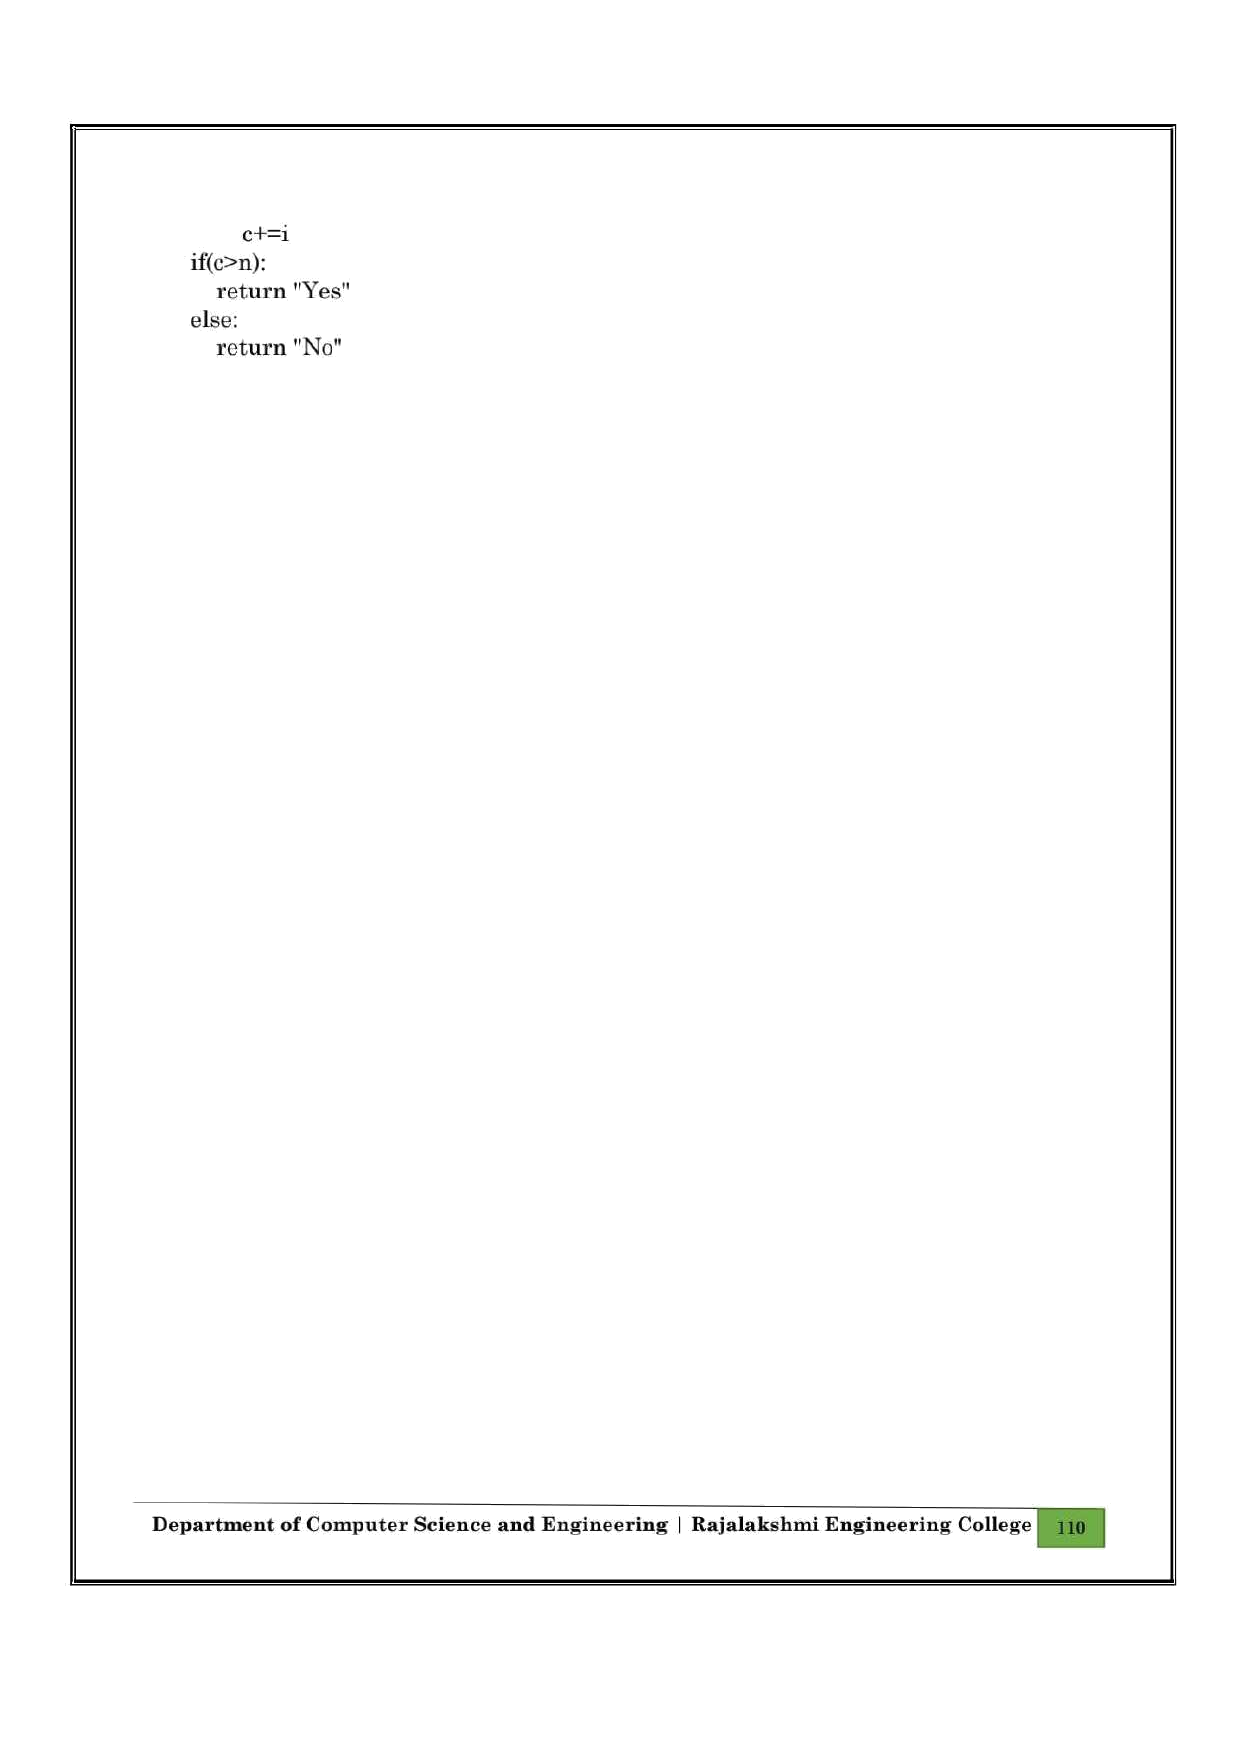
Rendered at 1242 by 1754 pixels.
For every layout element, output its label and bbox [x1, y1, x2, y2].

picture [64, 118, 1177, 1586]
